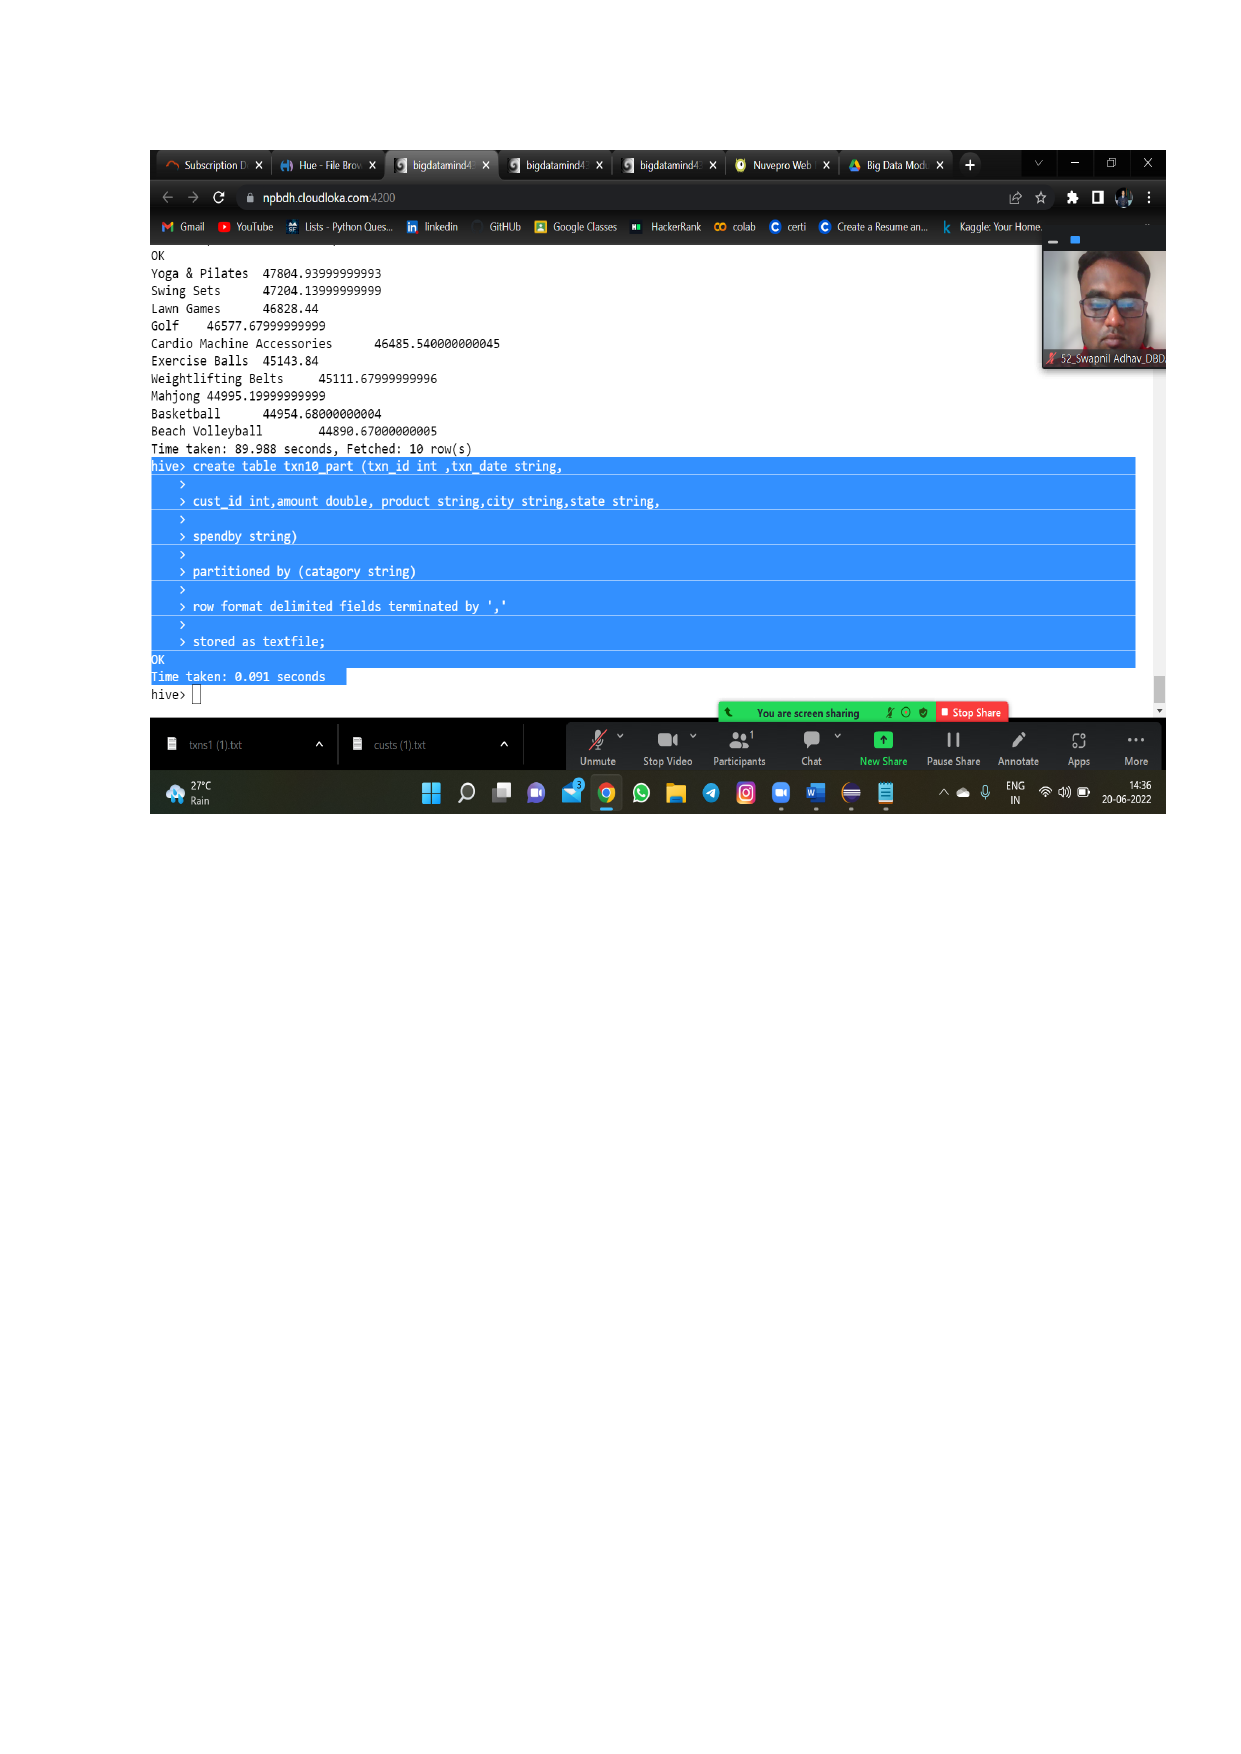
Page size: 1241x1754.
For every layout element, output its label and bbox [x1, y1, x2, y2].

picture [150, 150, 1166, 814]
